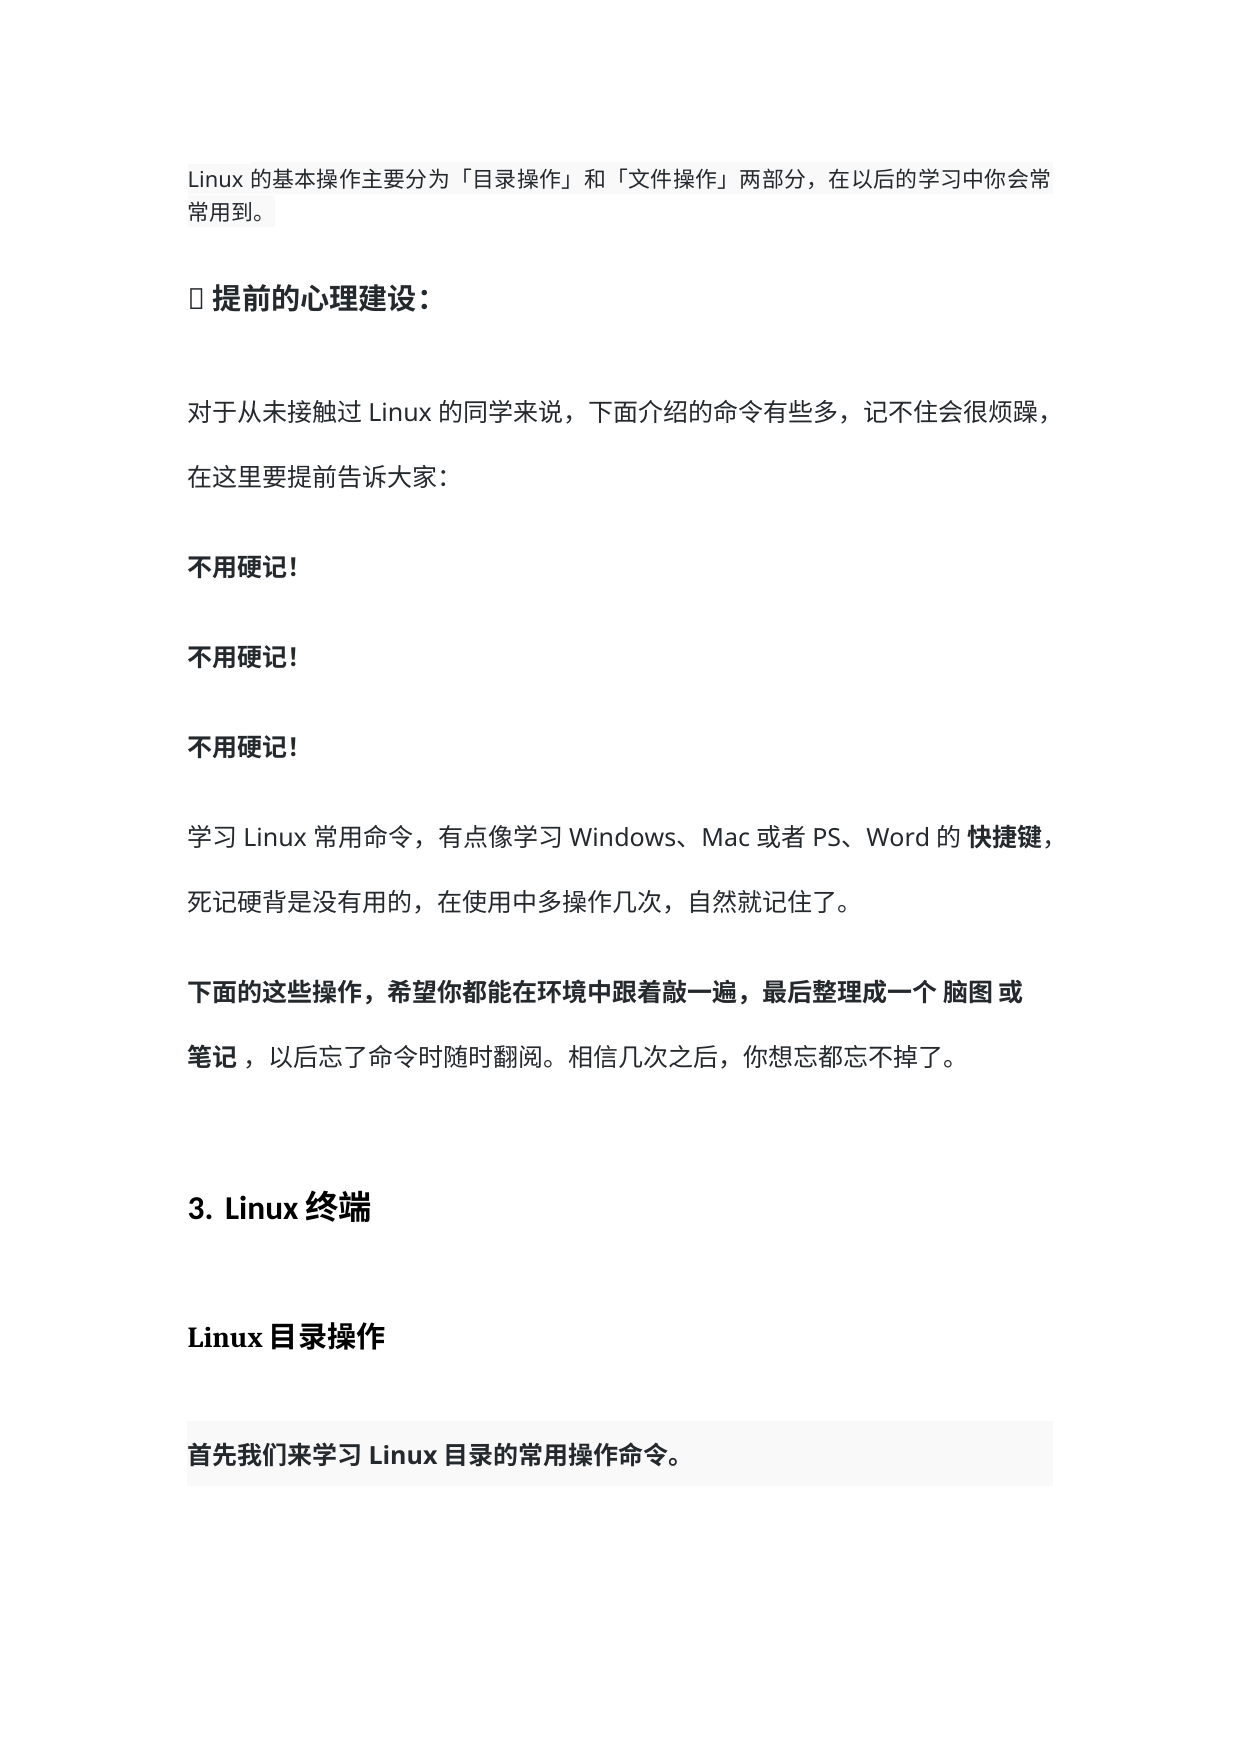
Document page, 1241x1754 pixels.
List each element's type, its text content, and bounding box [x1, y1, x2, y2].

text 下面的这些操作，希望你都能在环境中跟着敲一遍，最后整理成一个 脑图 或 笔记 ，以后忘了命令时随时翻阅。相信几次之后，你想忘都忘不掉了。 [187, 958, 1053, 1088]
text 学习 Linux 常用命令，有点像学习 Windows、Mac 或者 PS、Word 的 快捷键，死记硬背是没有用的，在使用中多操作几次，自然就记住了。 [187, 803, 1053, 933]
text 不用硬记！ [187, 713, 1053, 778]
text 对于从未接触过 Linux 的同学来说，下面介绍的命令有些多，记不住会很烦躁，在这里要提前告诉大家： [187, 378, 1053, 508]
subtitle Linux终端 [187, 1173, 1053, 1238]
text 不用硬记！ [187, 533, 1053, 598]
text Linux 的基本操作主要分为「目录操作」和「文件操作」两部分，在以后的学习中你会常常用到。 [187, 162, 1053, 227]
text 不用硬记！ [187, 623, 1053, 688]
subtitle Linux目录操作 [187, 1302, 1053, 1367]
text 首先我们来学习 Linux 目录的常用操作命令。 [187, 1421, 1053, 1486]
subtitle 💡 提前的心理建设： [187, 264, 1053, 329]
